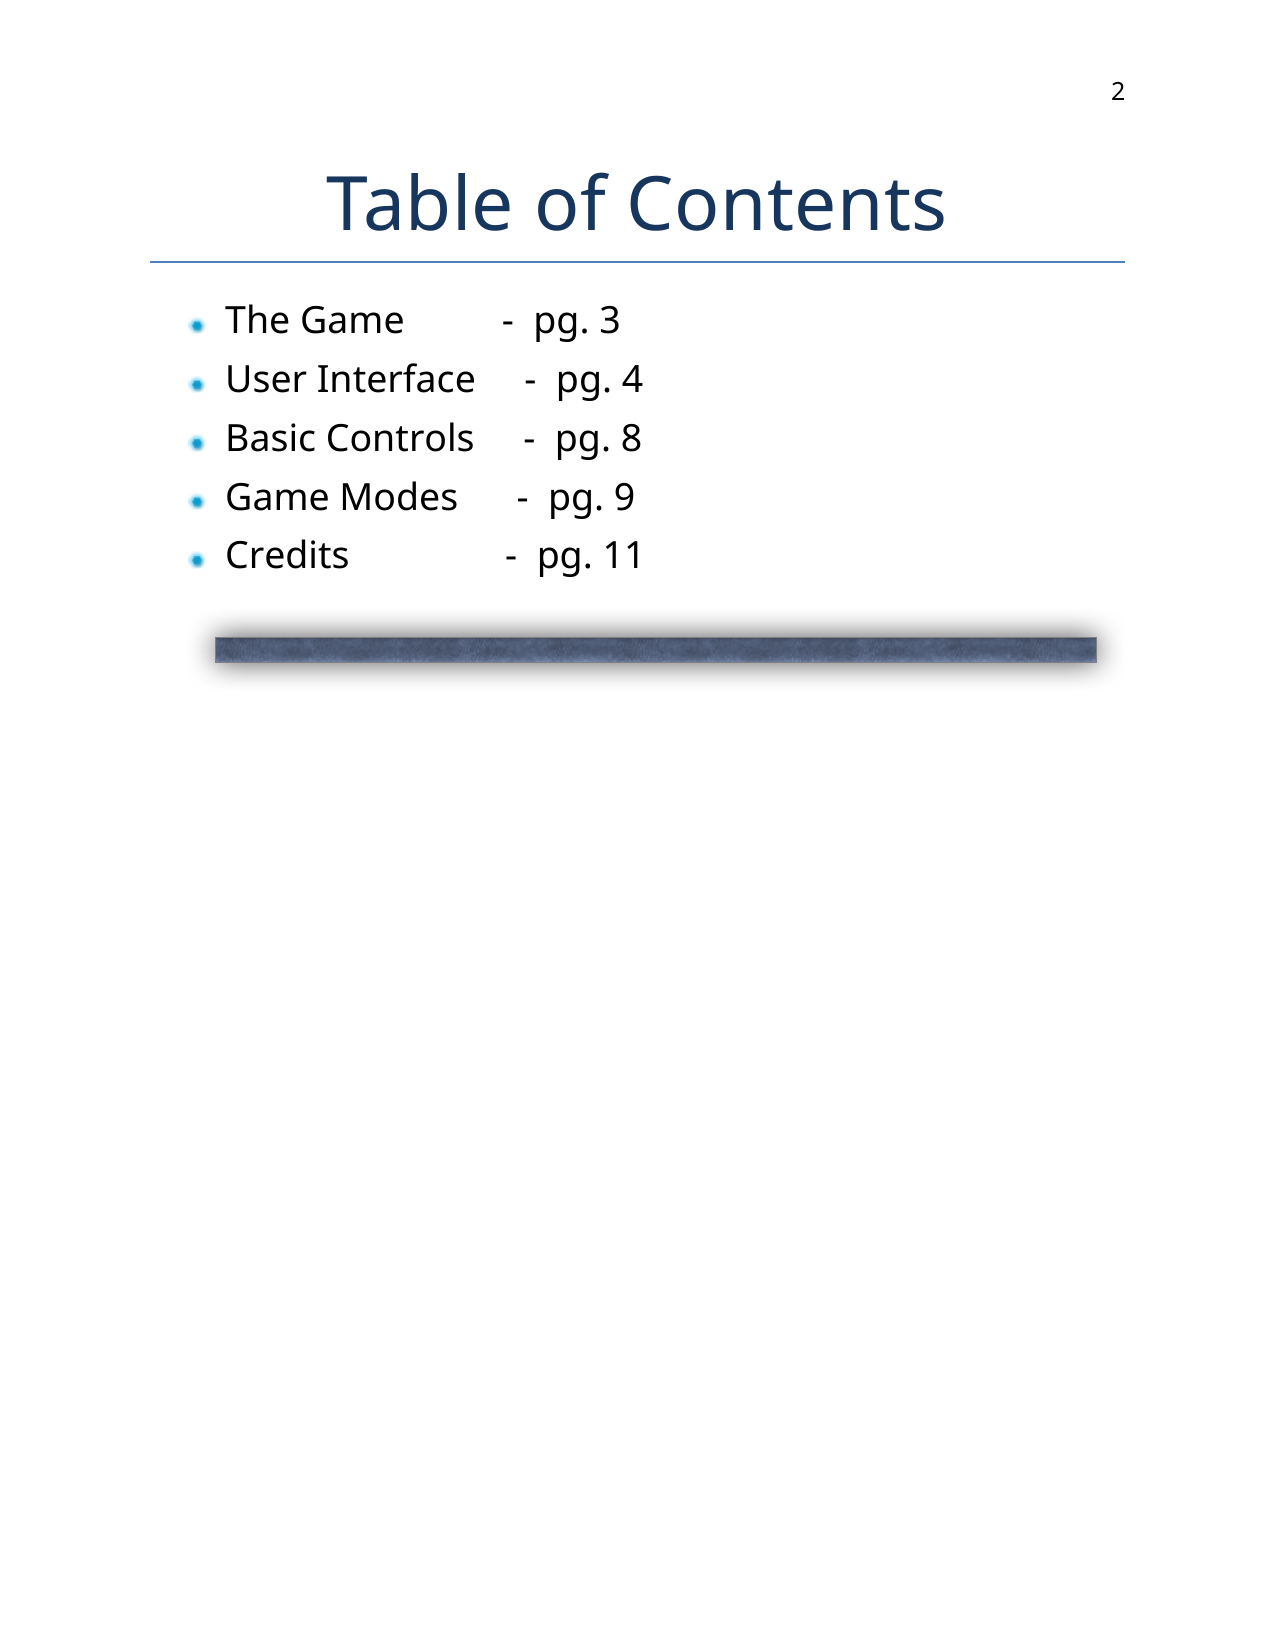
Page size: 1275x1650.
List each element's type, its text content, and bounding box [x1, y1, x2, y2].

list Credits - pg. 11 [187, 528, 1125, 579]
list The Game - pg. 3 [187, 294, 1125, 345]
list User Interface - pg. 4 [187, 352, 1125, 403]
picture [188, 493, 207, 510]
picture [188, 317, 207, 334]
picture [188, 376, 207, 393]
list Game Modes - pg. 9 [187, 470, 1125, 521]
picture [188, 434, 207, 452]
title Table of Contents [150, 150, 1125, 261]
list Basic Controls - pg. 8 [187, 411, 1125, 462]
picture [188, 551, 207, 569]
